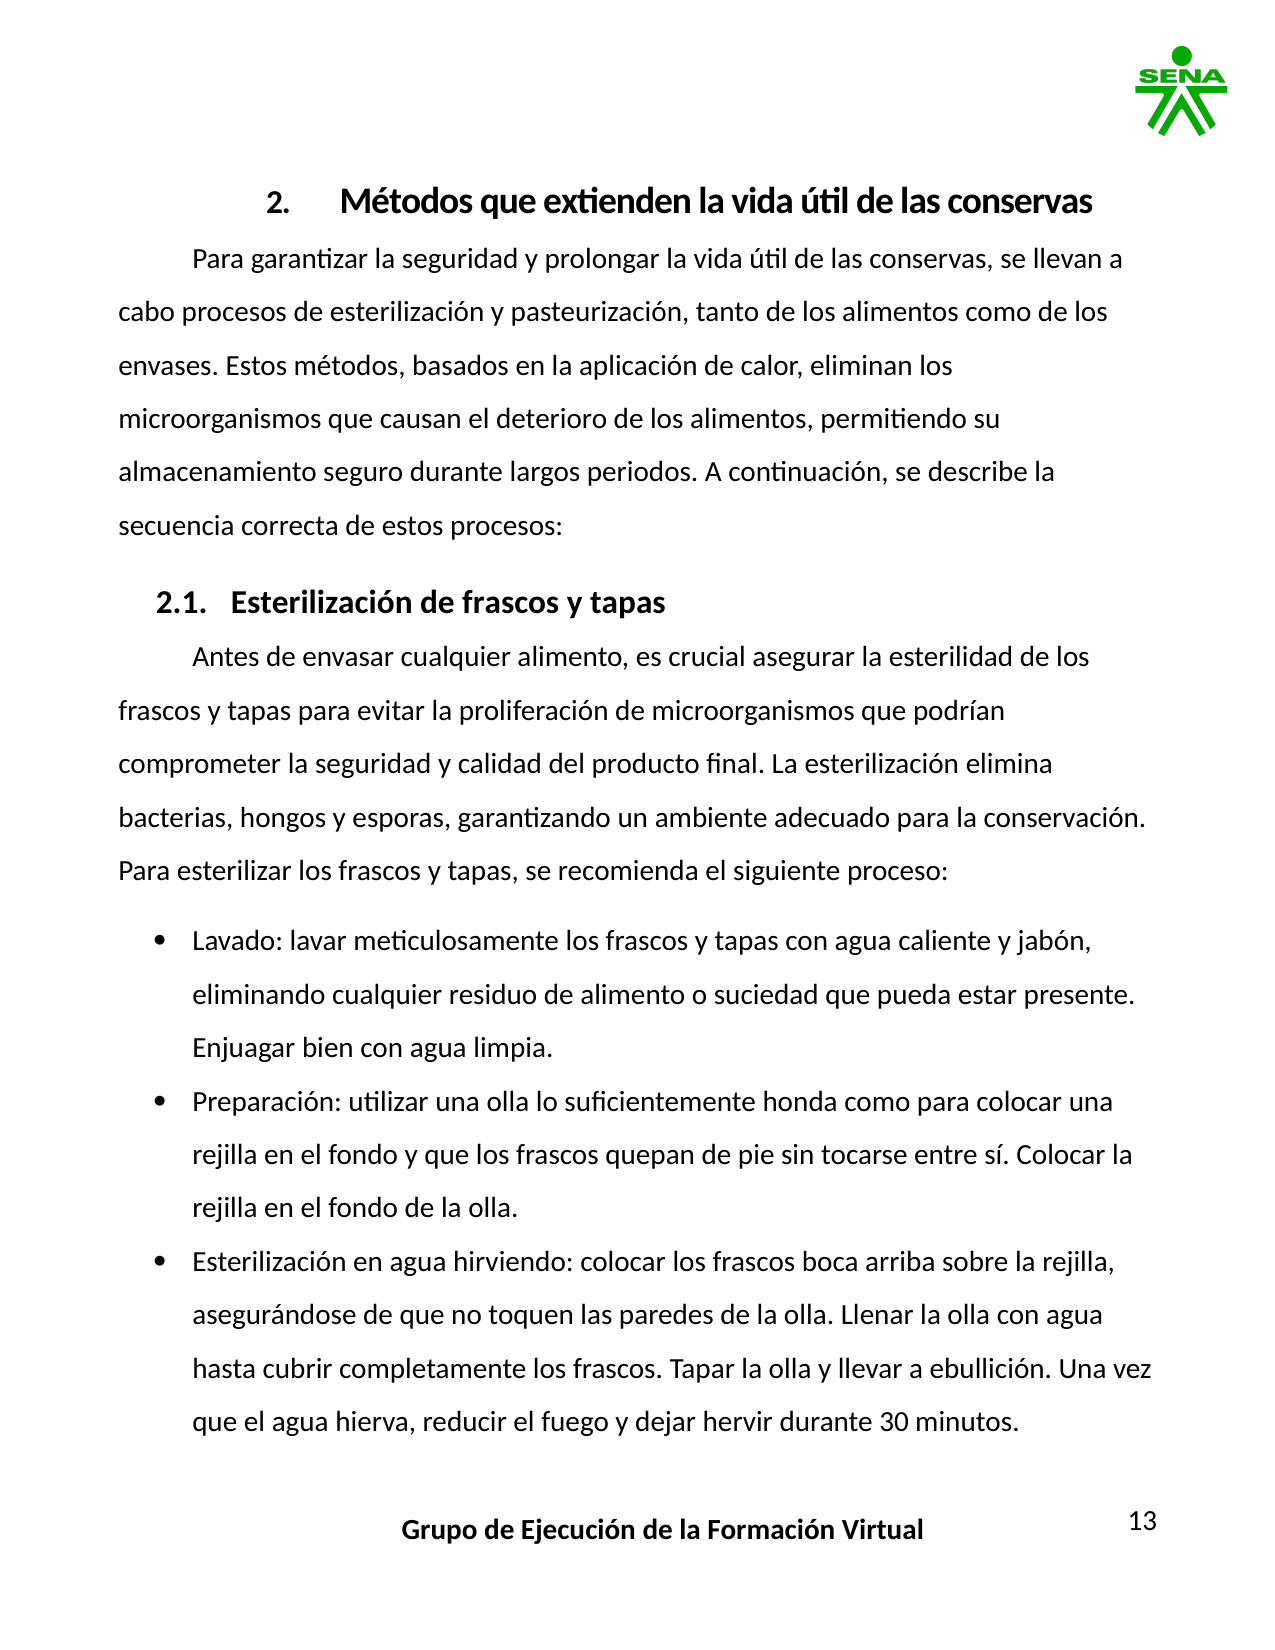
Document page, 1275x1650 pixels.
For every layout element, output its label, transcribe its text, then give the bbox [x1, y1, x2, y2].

list Lavado: lavar meticulosamente los frascos y tapas con agua caliente y jabón, eliminando cualquier residuo de alimento o suciedad que pueda estar presente. Enjuagar bien con agua limpia. [154, 922, 1157, 1065]
list Esterilización en agua hirviendo: colocar los frascos boca arriba sobre la rejilla, asegurándose de que no toquen las paredes de la olla. Llenar la olla con agua hasta cubrir completamente los frascos. Tapar la olla y llevar a ebullición. Una vez que el agua hierva, reducir el fuego y dejar hervir durante 30 minutos. [154, 1243, 1157, 1439]
picture [1135, 46, 1228, 136]
subtitle Esterilización de frascos y tapas [156, 581, 1157, 622]
list Preparación: utilizar una olla lo suficientemente honda como para colocar una rejilla en el fondo y que los frascos quepan de pie sin tocarse entre sí. Colocar la rejilla en el fondo de la olla. [154, 1083, 1157, 1225]
text Antes de envasar cualquier alimento, es crucial asegurar la esterilidad de los frascos y tapas para evitar la proliferación de microorganismos que podrían comprometer la seguridad y calidad del producto final. La esterilización elimina bacterias, hongos y esporas, garantizando un ambiente adecuado para la conservación. Para esterilizar los frascos y tapas, se recomienda el siguiente proceso: [118, 638, 1157, 888]
subtitle Métodos que extienden la vida útil de las conservas [192, 177, 1157, 223]
text Para garantizar la seguridad y prolongar la vida útil de las conservas, se llevan a cabo procesos de esterilización y pasteurización, tanto de los alimentos como de los envases. Estos métodos, basados en la aplicación de calor, eliminan los microorganismos que causan el deterioro de los alimentos, permitiendo su almacenamiento seguro durante largos periodos. A continuación, se describe la secuencia correcta de estos procesos: [118, 240, 1157, 542]
